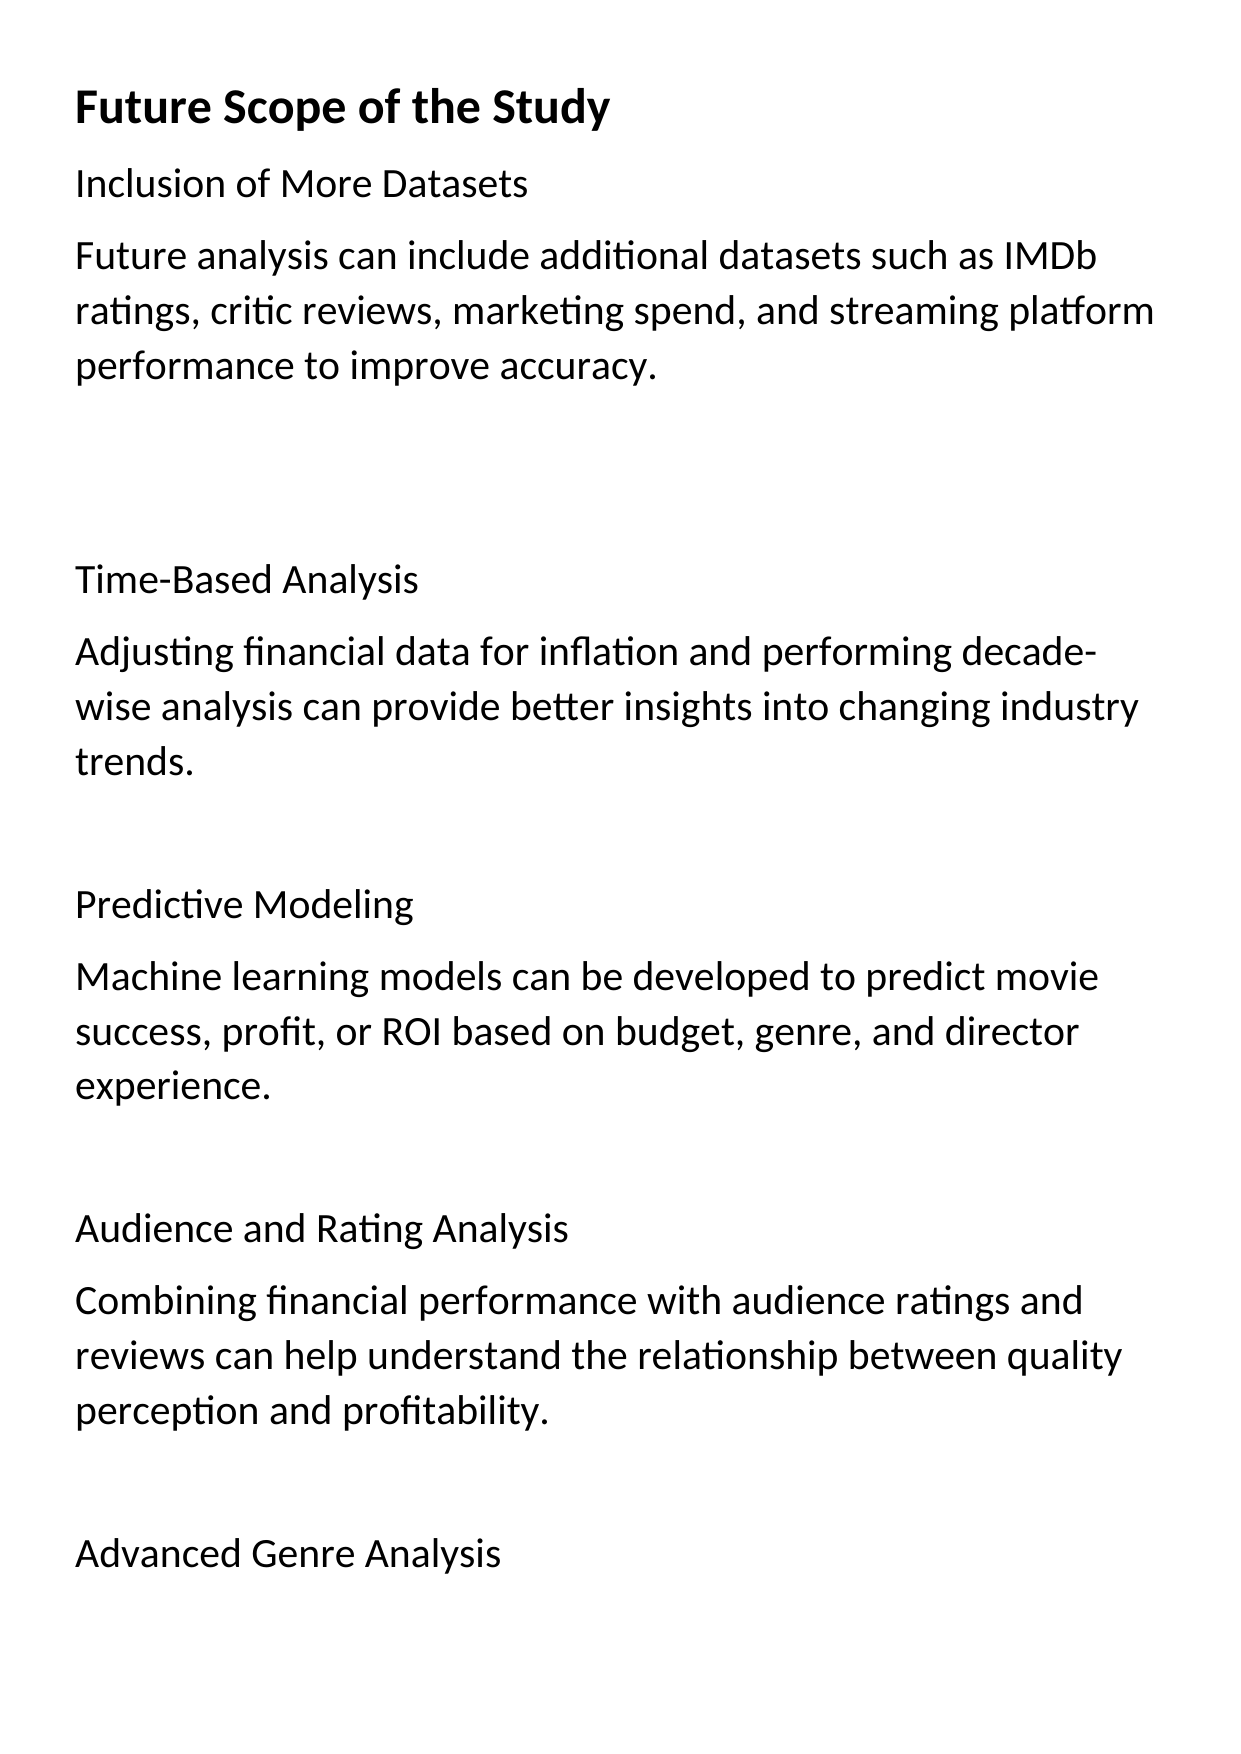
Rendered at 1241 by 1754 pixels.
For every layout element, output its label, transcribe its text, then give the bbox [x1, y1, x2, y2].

text Audience and Rating Analysis [75, 1202, 1165, 1253]
text Predictive Modeling [75, 878, 1165, 929]
text Future analysis can include additional datasets such as IMDb ratings, critic reviews, marketing spend, and streaming platform performance to improve accuracy. [75, 229, 1165, 390]
text Inclusion of More Datasets [75, 157, 1165, 208]
text Adjusting financial data for inflation and performing decade-wise analysis can provide better insights into changing industry trends. [75, 625, 1165, 786]
text Time-Based Analysis [75, 553, 1165, 604]
text Future Scope of the Study [75, 75, 1165, 136]
text Machine learning models can be developed to predict movie success, profit, or ROI based on budget, genre, and director experience. [75, 949, 1165, 1110]
text Advanced Genre Analysis [75, 1527, 1165, 1578]
text Combining financial performance with audience ratings and reviews can help understand the relationship between quality perception and profitability. [75, 1274, 1165, 1435]
